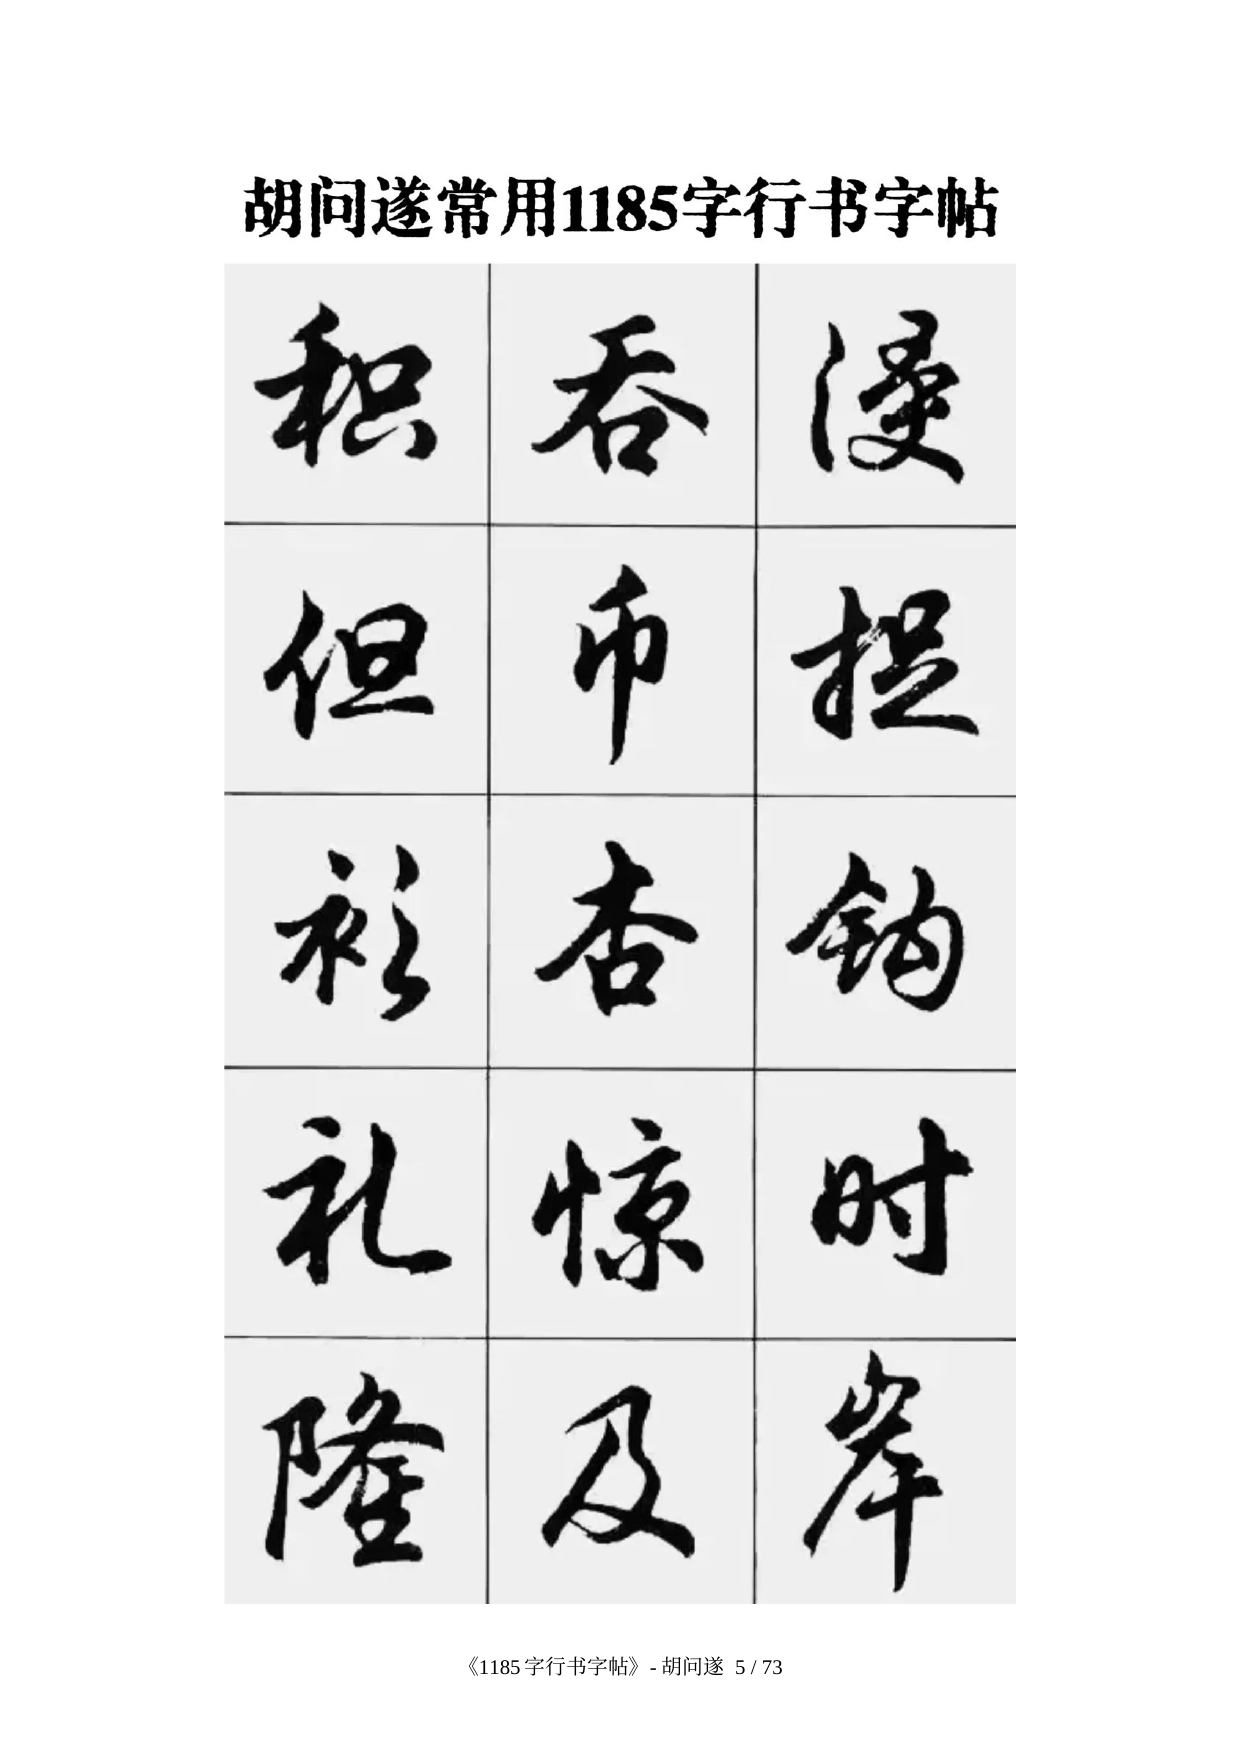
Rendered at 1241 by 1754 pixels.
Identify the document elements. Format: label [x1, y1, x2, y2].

picture [224, 150, 1016, 1604]
